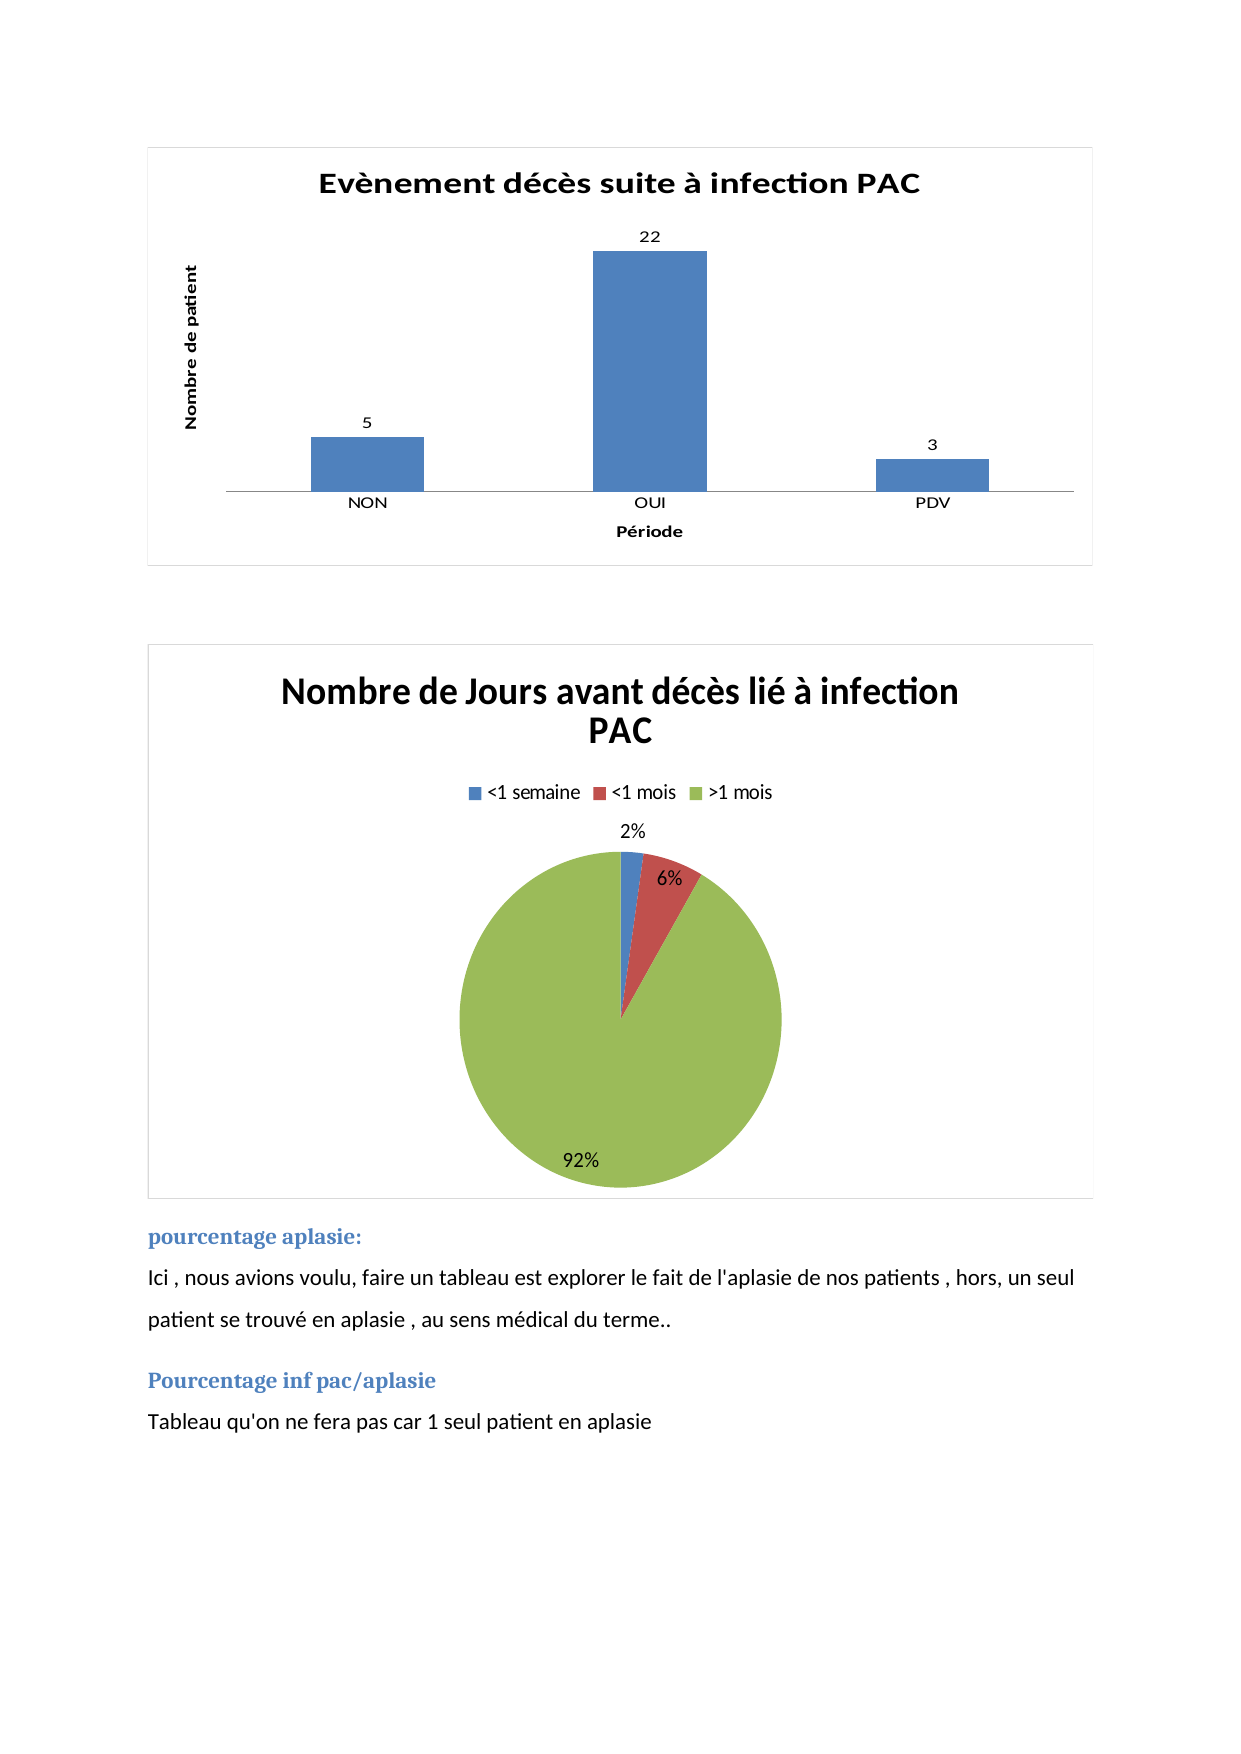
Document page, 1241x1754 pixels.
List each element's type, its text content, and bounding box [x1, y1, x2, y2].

subtitle pourcentage aplasie: [148, 1224, 1093, 1250]
text Ici , nous avions voulu, faire un tableau est explorer le fait de l'aplasie de nos patients , hors, un seul patient se trouvé en aplasie , au sens médical du terme.. [148, 1263, 1093, 1333]
text Tableau qu'on ne fera pas car 1 seul patient en aplasie [148, 1407, 1093, 1436]
subtitle Pourcentage inf pac/aplasie [148, 1368, 1093, 1394]
